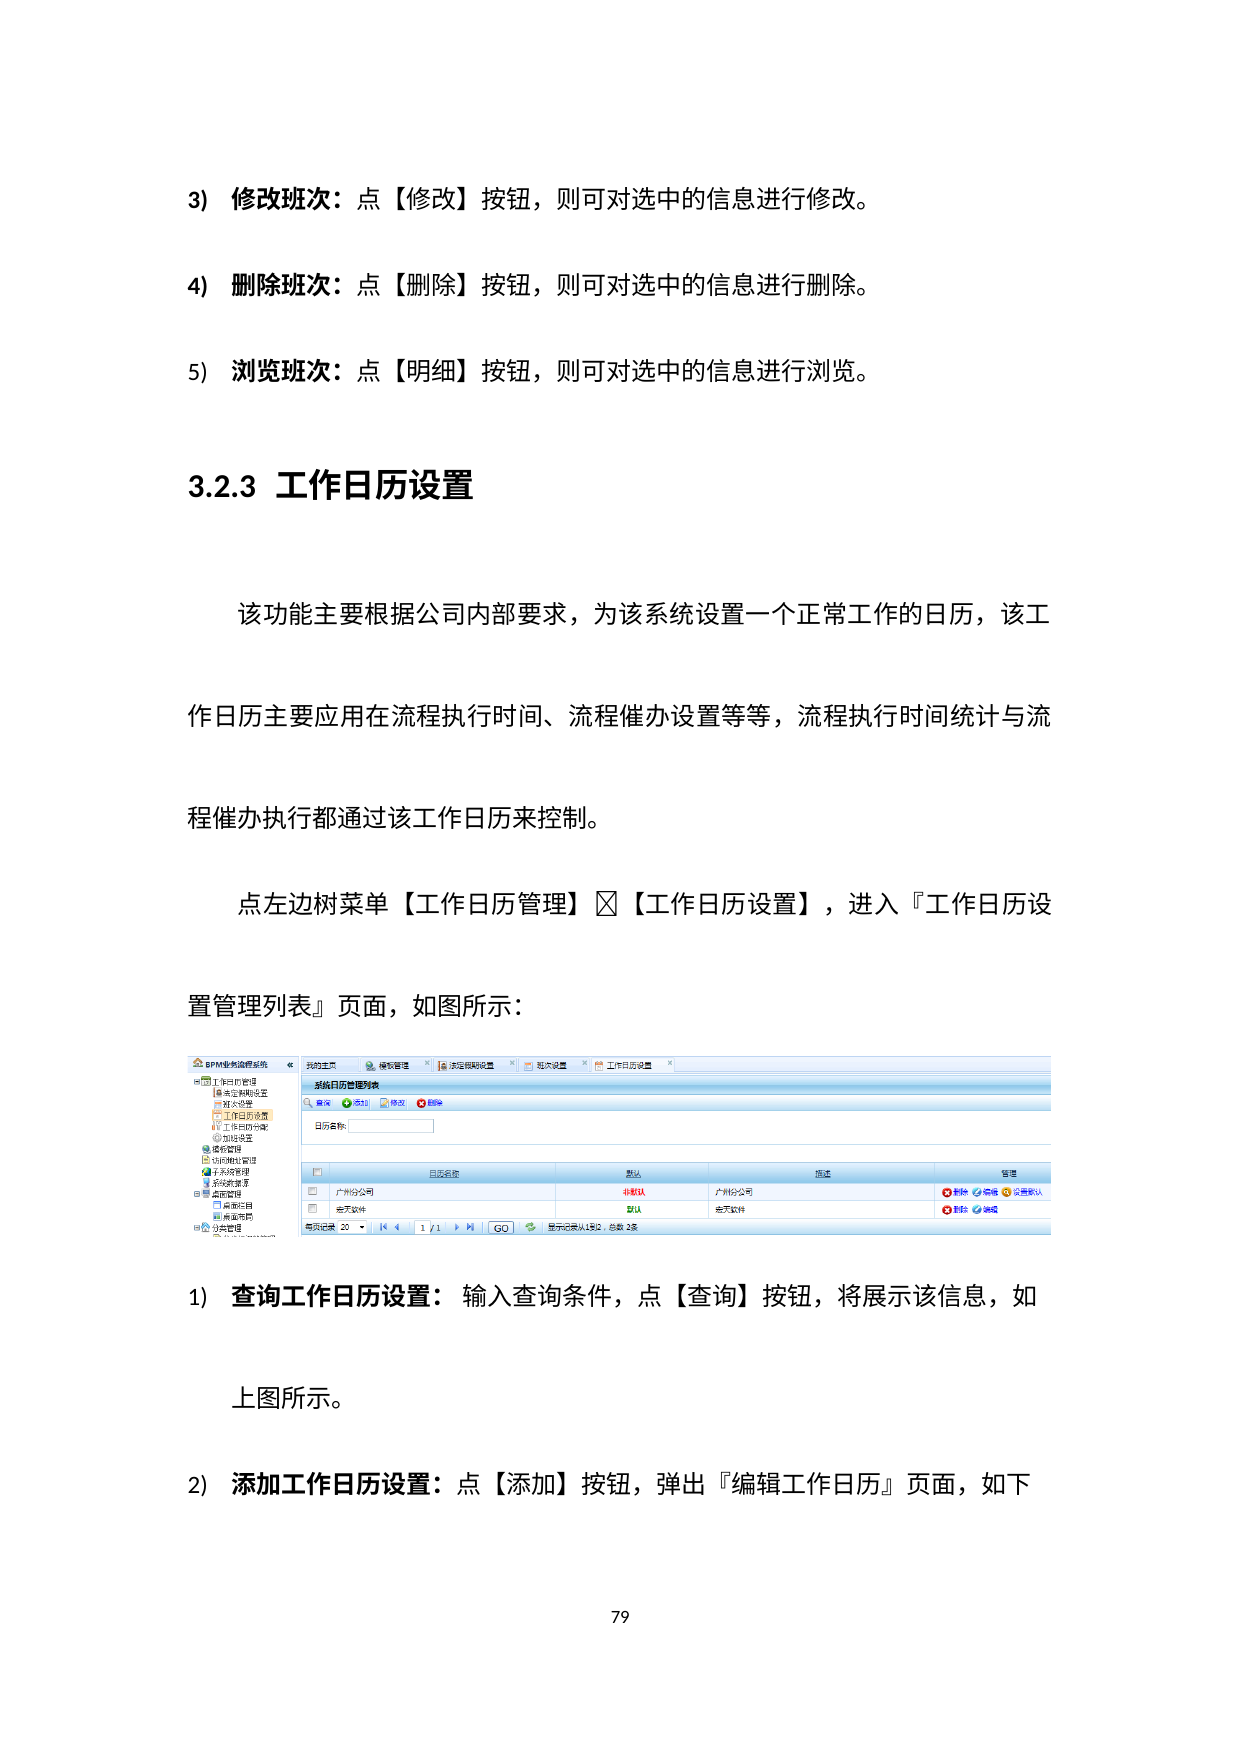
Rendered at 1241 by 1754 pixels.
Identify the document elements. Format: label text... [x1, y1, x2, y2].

list 浏览班次：点【明细】按钮，则可对选中的信息进行浏览。 [187, 336, 1053, 404]
text 点左边树菜单【工作日历管理】【工作日历设置】，进入『工作日历设置管理列表』页面，如图所示： [187, 869, 1053, 1039]
list 删除班次：点【删除】按钮，则可对选中的信息进行删除。 [187, 250, 1053, 318]
list 查询工作日历设置： 输入查询条件，点【查询】按钮，将展示该信息，如上图所示。 [187, 1261, 1053, 1430]
picture [187, 1056, 1051, 1237]
list 修改班次：点【修改】按钮，则可对选中的信息进行修改。 [187, 164, 1053, 232]
subtitle 工作日历设置 [187, 449, 1053, 517]
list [187, 1448, 1053, 1516]
text 该功能主要根据公司内部要求，为该系统设置一个正常工作的日历，该工作日历主要应用在流程执行时间、流程催办设置等等，流程执行时间统计与流程催办执行都通过该工作日历来控制。 [187, 579, 1053, 851]
